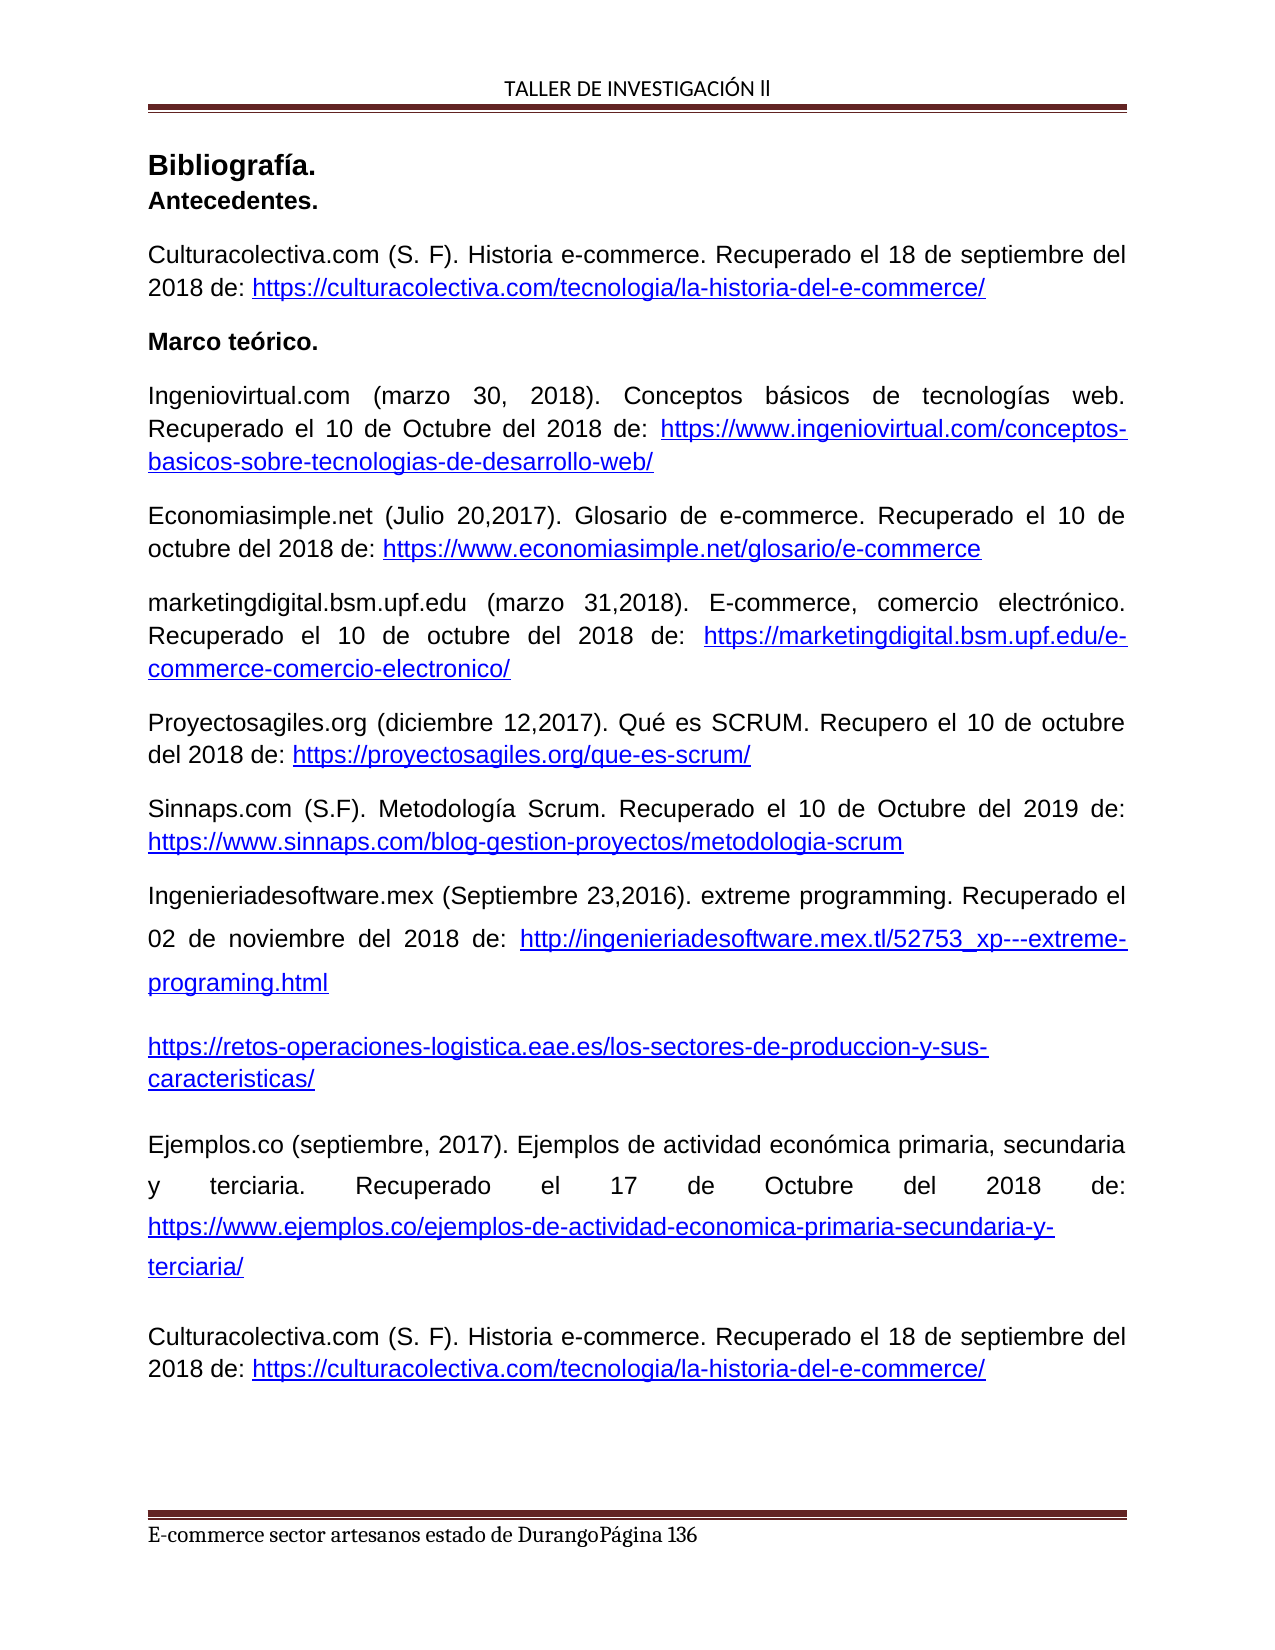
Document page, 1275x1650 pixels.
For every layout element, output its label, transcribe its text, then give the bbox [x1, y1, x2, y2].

text Antecedentes. [148, 186, 1127, 215]
text Ingenieriadesoftware.mex (Septiembre 23,2016). extreme programming. Recuperado el 02 de noviembre del 2018 de: http://ingenieriadesoftware.mex.tl/52753_xp---extreme-programing.html [148, 881, 1127, 996]
text marketingdigital.bsm.upf.edu (marzo 31,2018). E-commerce, comercio electrónico. Recuperado el 10 de octubre del 2018 de: https://marketingdigital.bsm.upf.edu/e-commerce-comercio-electronico/ [148, 588, 1127, 682]
text Ejemplos.co (septiembre, 2017). Ejemplos de actividad económica primaria, secundaria y terciaria. Recuperado el 17 de Octubre del 2018 de: https://www.ejemplos.co/ejemplos-de-actividad-economica-primaria-secundaria-y-terciaria/ [148, 1118, 1127, 1281]
text Marco teórico. [148, 327, 1127, 356]
text Ingeniovirtual.com (marzo 30, 2018). Conceptos básicos de tecnologías web. Recuperado el 10 de Octubre del 2018 de: https://www.ingeniovirtual.com/conceptos-basicos-sobre-tecnologias-de-desarrollo-web/ [148, 381, 1127, 476]
text Culturacolectiva.com (S. F). Historia e-commerce. Recuperado el 18 de septiembre del 2018 de: https://culturacolectiva.com/tecnologia/la-historia-del-e-commerce/ [148, 1321, 1127, 1383]
text https://retos-operaciones-logistica.eae.es/los-sectores-de-produccion-y-sus-caracteristicas/ [148, 1031, 1127, 1093]
text Economiasimple.net (Julio 20,2017). Glosario de e-commerce. Recuperado el 10 de octubre del 2018 de: https://www.economiasimple.net/glosario/e-commerce [148, 501, 1127, 562]
text Sinnaps.com (S.F). Metodología Scrum. Recuperado el 10 de Octubre del 2019 de: https://www.sinnaps.com/blog-gestion-proyectos/metodologia-scrum [148, 794, 1127, 856]
subtitle Bibliografía. [148, 148, 1127, 181]
text Proyectosagiles.org (diciembre 12,2017). Qué es SCRUM. Recupero el 10 de octubre del 2018 de: https://proyectosagiles.org/que-es-scrum/ [148, 707, 1127, 769]
text Culturacolectiva.com (S. F). Historia e-commerce. Recuperado el 18 de septiembre del 2018 de: https://culturacolectiva.com/tecnologia/la-historia-del-e-commerce/ [148, 240, 1127, 302]
